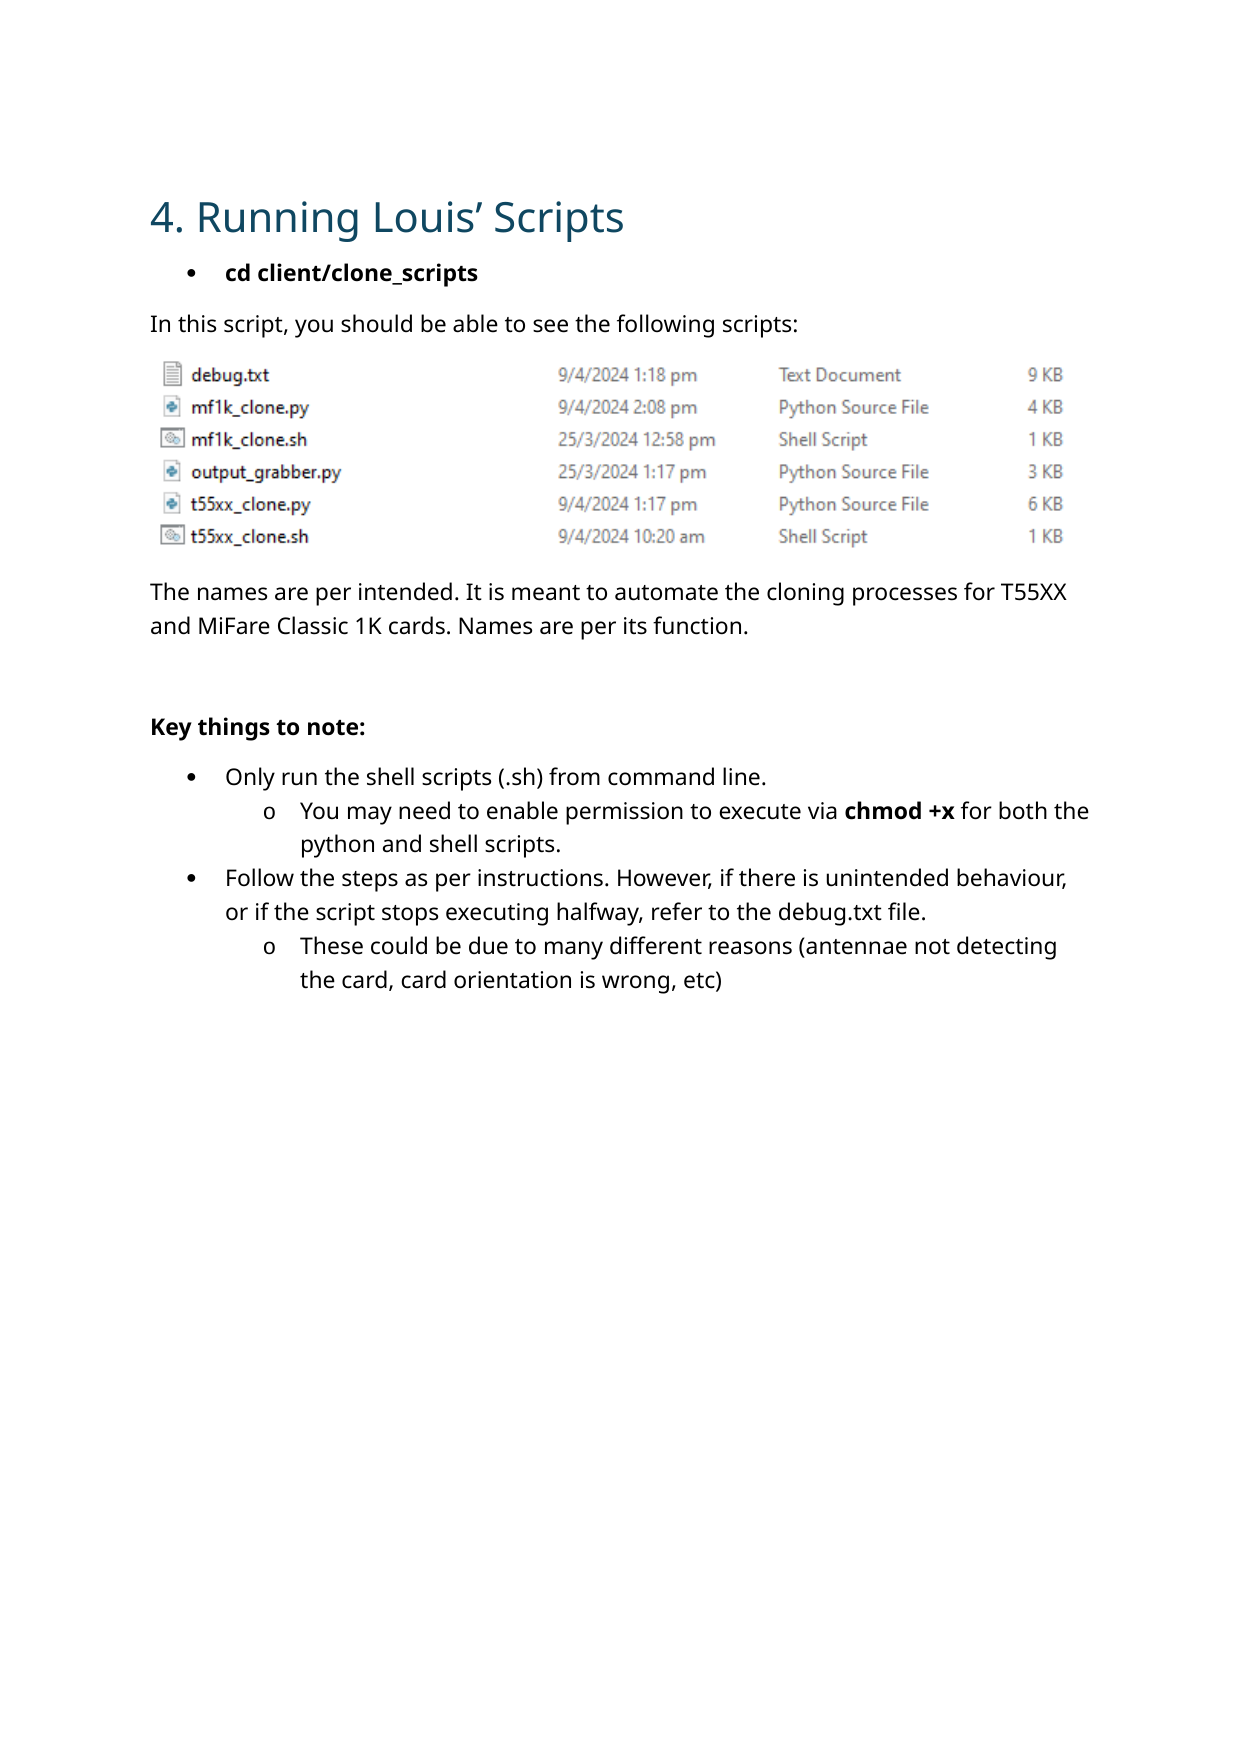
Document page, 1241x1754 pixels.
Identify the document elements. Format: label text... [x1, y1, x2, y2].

text Key things to note: [150, 710, 1090, 742]
list Only run the shell scripts (.sh) from command line. [187, 761, 1090, 792]
text The names are per intended. It is meant to automate the cloning processes for T55XX and MiFare Classic 1K cards. Names are per its function. [150, 576, 1090, 641]
list These could be due to many different reasons (antennae not detecting the card, card orientation is wrong, etc) [262, 930, 1090, 995]
picture [150, 357, 1091, 557]
list Follow the steps as per instructions. However, if there is unintended behaviour, or if the script stops executing halfway, refer to the debug.txt file. [187, 862, 1090, 927]
text In this script, you should be able to see the following scripts: [150, 307, 1090, 339]
subtitle 4. Running Louis’ Scripts [150, 187, 1090, 244]
list cd client/clone_scripts [187, 257, 1090, 288]
list You may need to enable permission to execute via chmod +x for both the python and shell scripts. [262, 794, 1090, 860]
